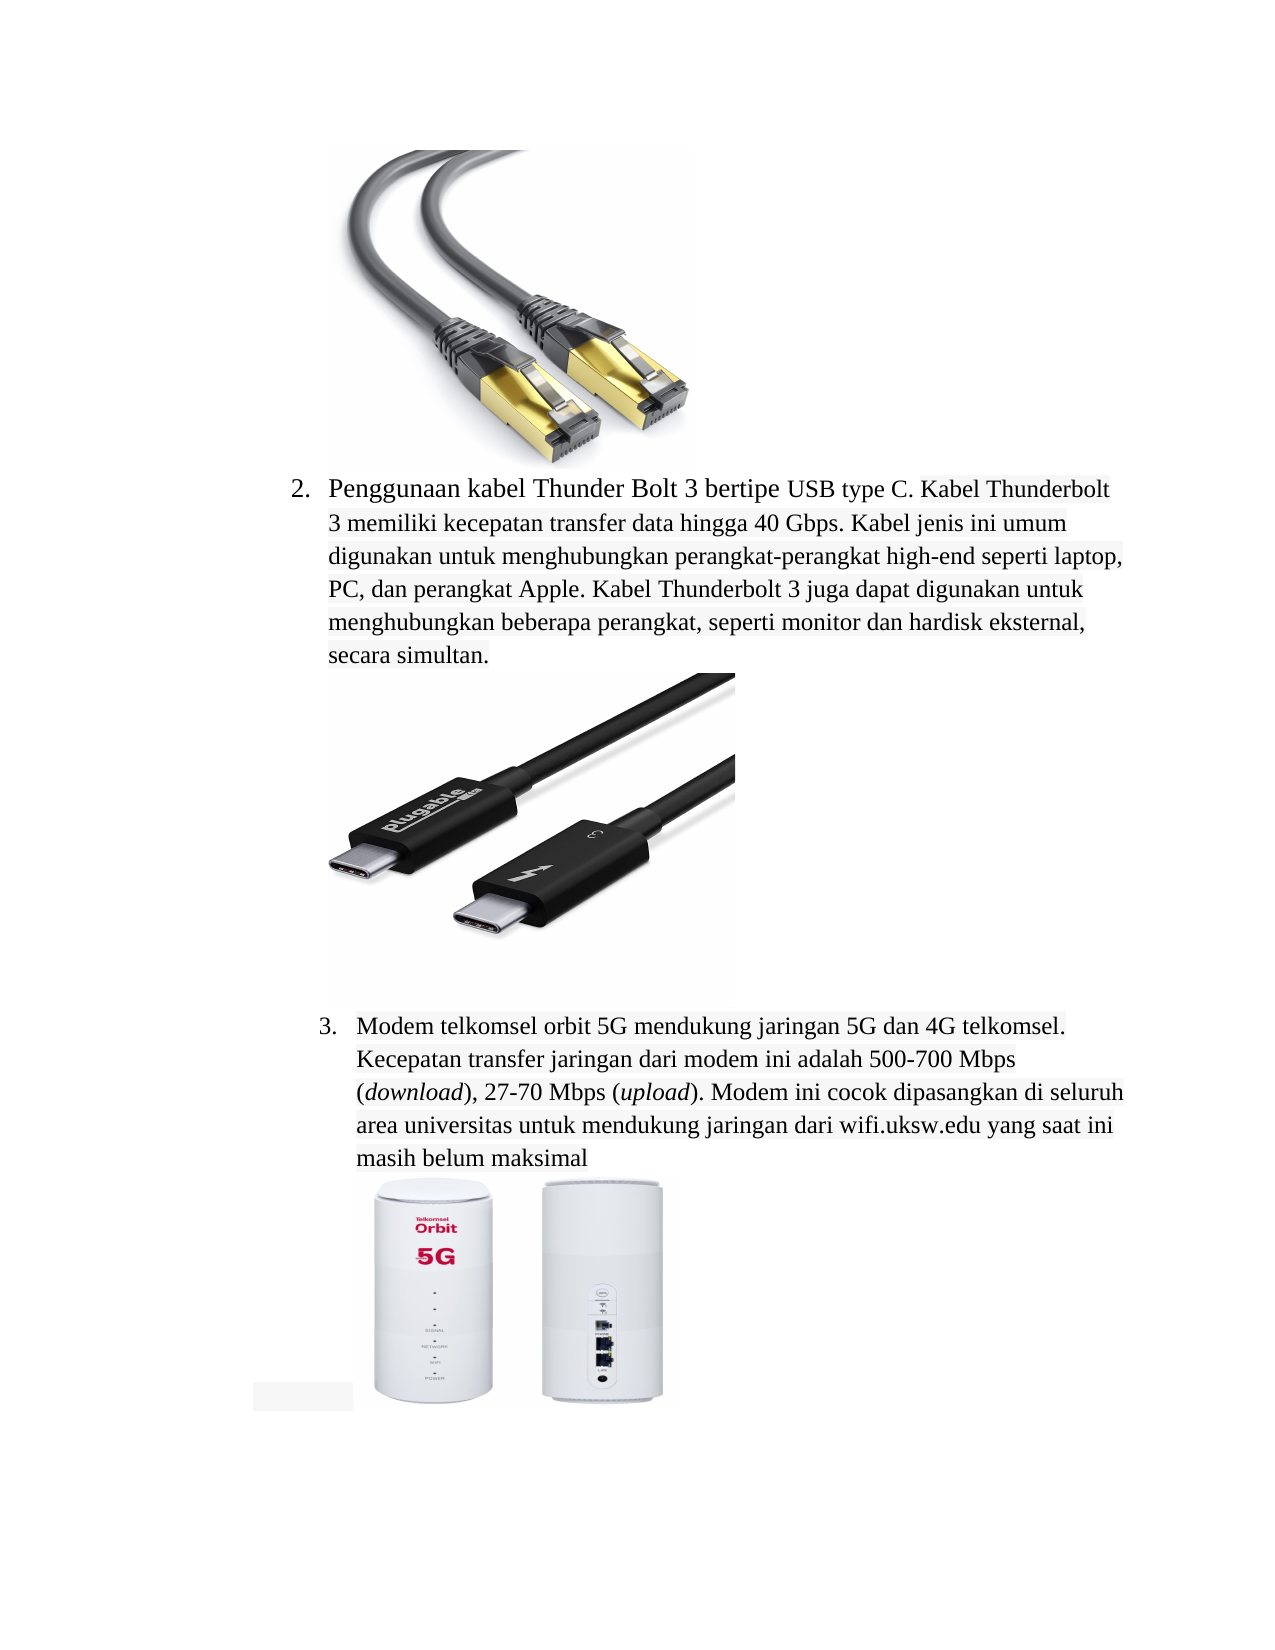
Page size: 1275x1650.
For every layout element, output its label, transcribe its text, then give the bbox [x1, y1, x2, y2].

list Penggunaan kabel Thunder Bolt 3 bertipe USB type C. Kabel Thunderbolt 3 memiliki kecepatan transfer data hingga 40 Gbps. Kabel jenis ini umum digunakan untuk menghubungkan perangkat-perangkat high-end seperti laptop, PC, dan perangkat Apple. Kabel Thunderbolt 3 juga dapat digunakan untuk menghubungkan beberapa perangkat, seperti monitor dan hardisk eksternal, secara simultan. [291, 473, 1125, 669]
picture [328, 673, 736, 1008]
picture [353, 1176, 680, 1406]
picture [328, 150, 693, 469]
list Modem telkomsel orbit 5G mendukung jaringan 5G dan 4G telkomsel. Kecepatan transfer jaringan dari modem ini adalah 500-700 Mbps (download), 27-70 Mbps (upload). Modem ini cocok dipasangkan di seluruh area universitas untuk mendukung jaringan dari wifi.uksw.edu yang saat ini masih belum maksimal [319, 1011, 1125, 1172]
